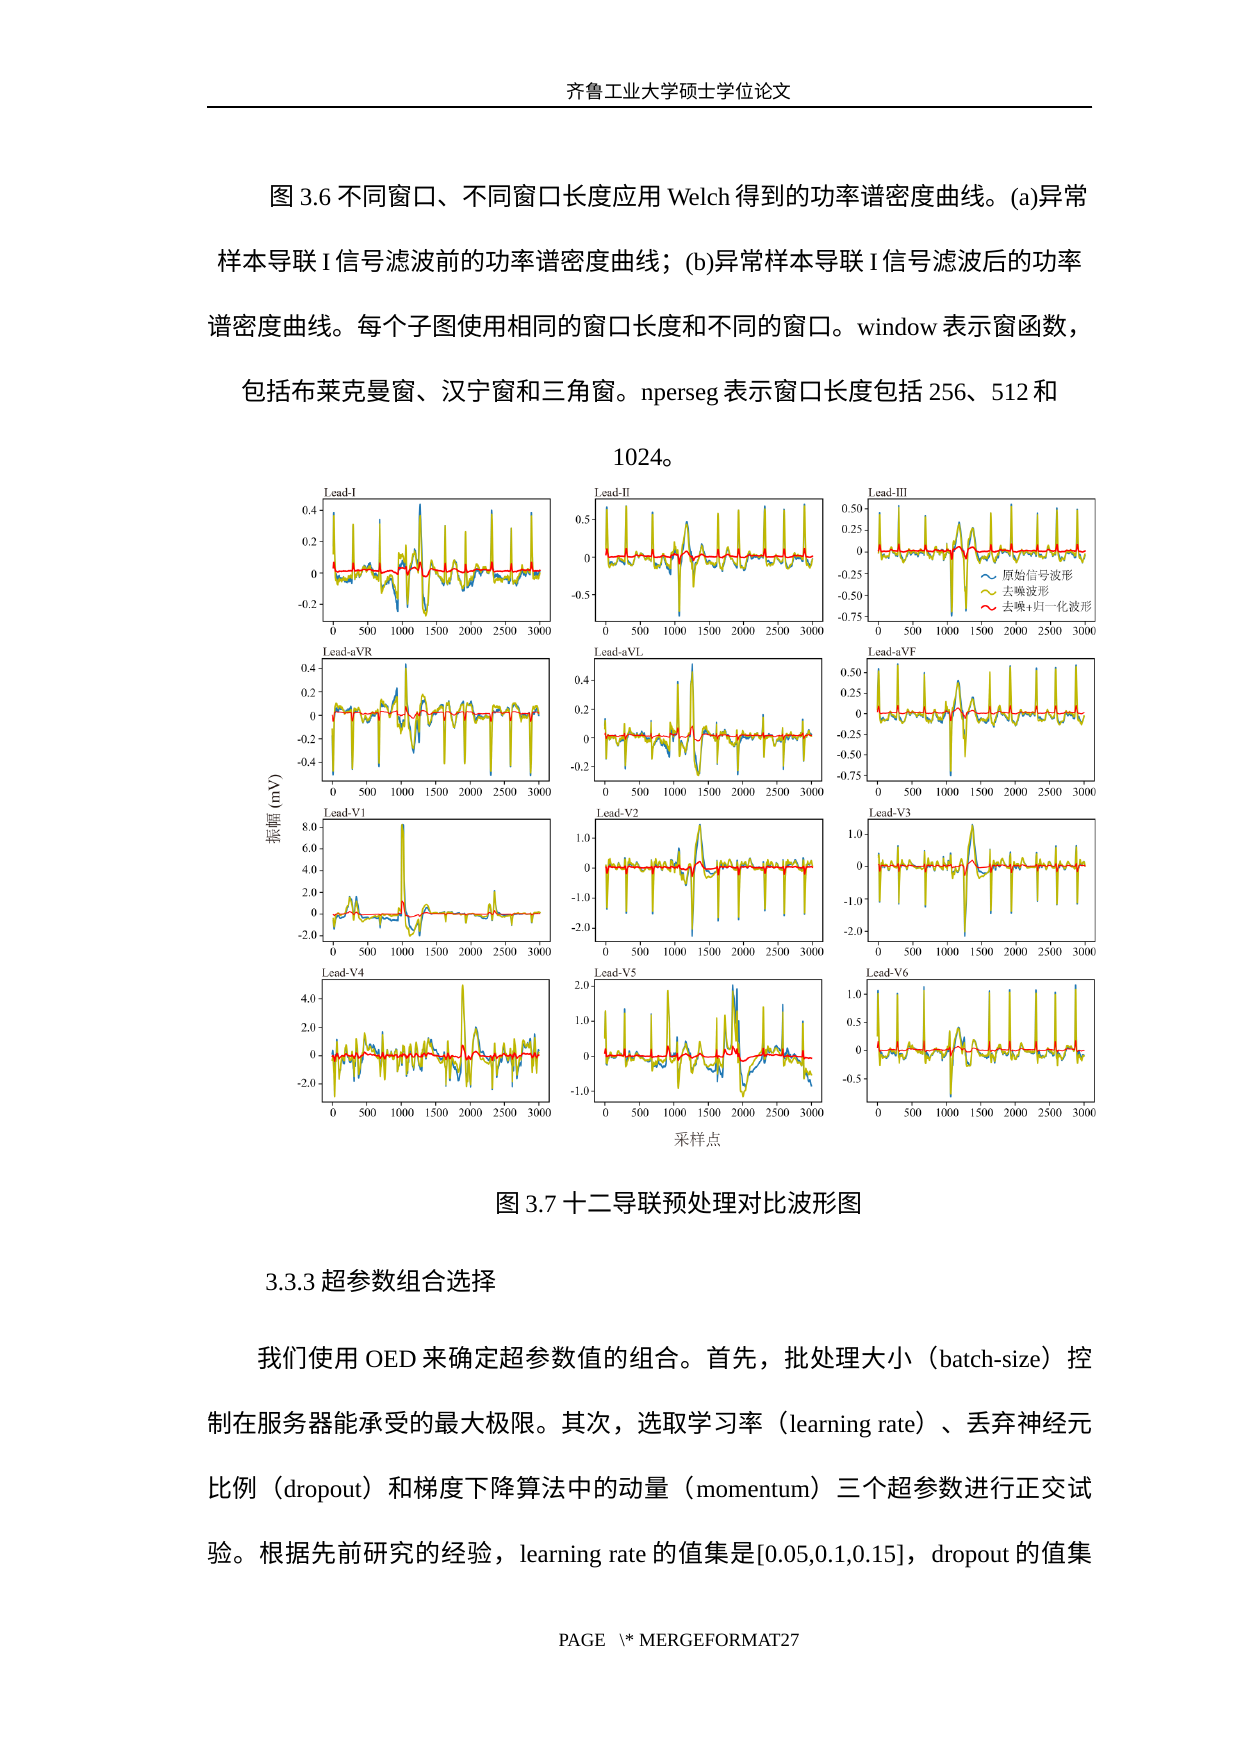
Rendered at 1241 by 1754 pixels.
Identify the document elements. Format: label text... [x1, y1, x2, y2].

text 图3.6 不同窗口、不同窗口长度应用Welch得到的功率谱密度曲线。(a)异常样本导联I信号滤波前的功率谱密度曲线；(b)异常样本导联I信号滤波后的功率谱密度曲线。每个子图使用相同的窗口长度和不同的窗口。window表示窗函数，包括布莱克曼窗、汉宁窗和三角窗。nperseg表示窗口长度包括256、512和1024。 [207, 162, 1092, 487]
text 图3.7 十二导联预处理对比波形图 [207, 1169, 1092, 1234]
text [207, 1324, 1092, 1584]
subtitle 3.3.3 超参数组合选择 [207, 1247, 1092, 1312]
picture [265, 487, 1096, 1149]
